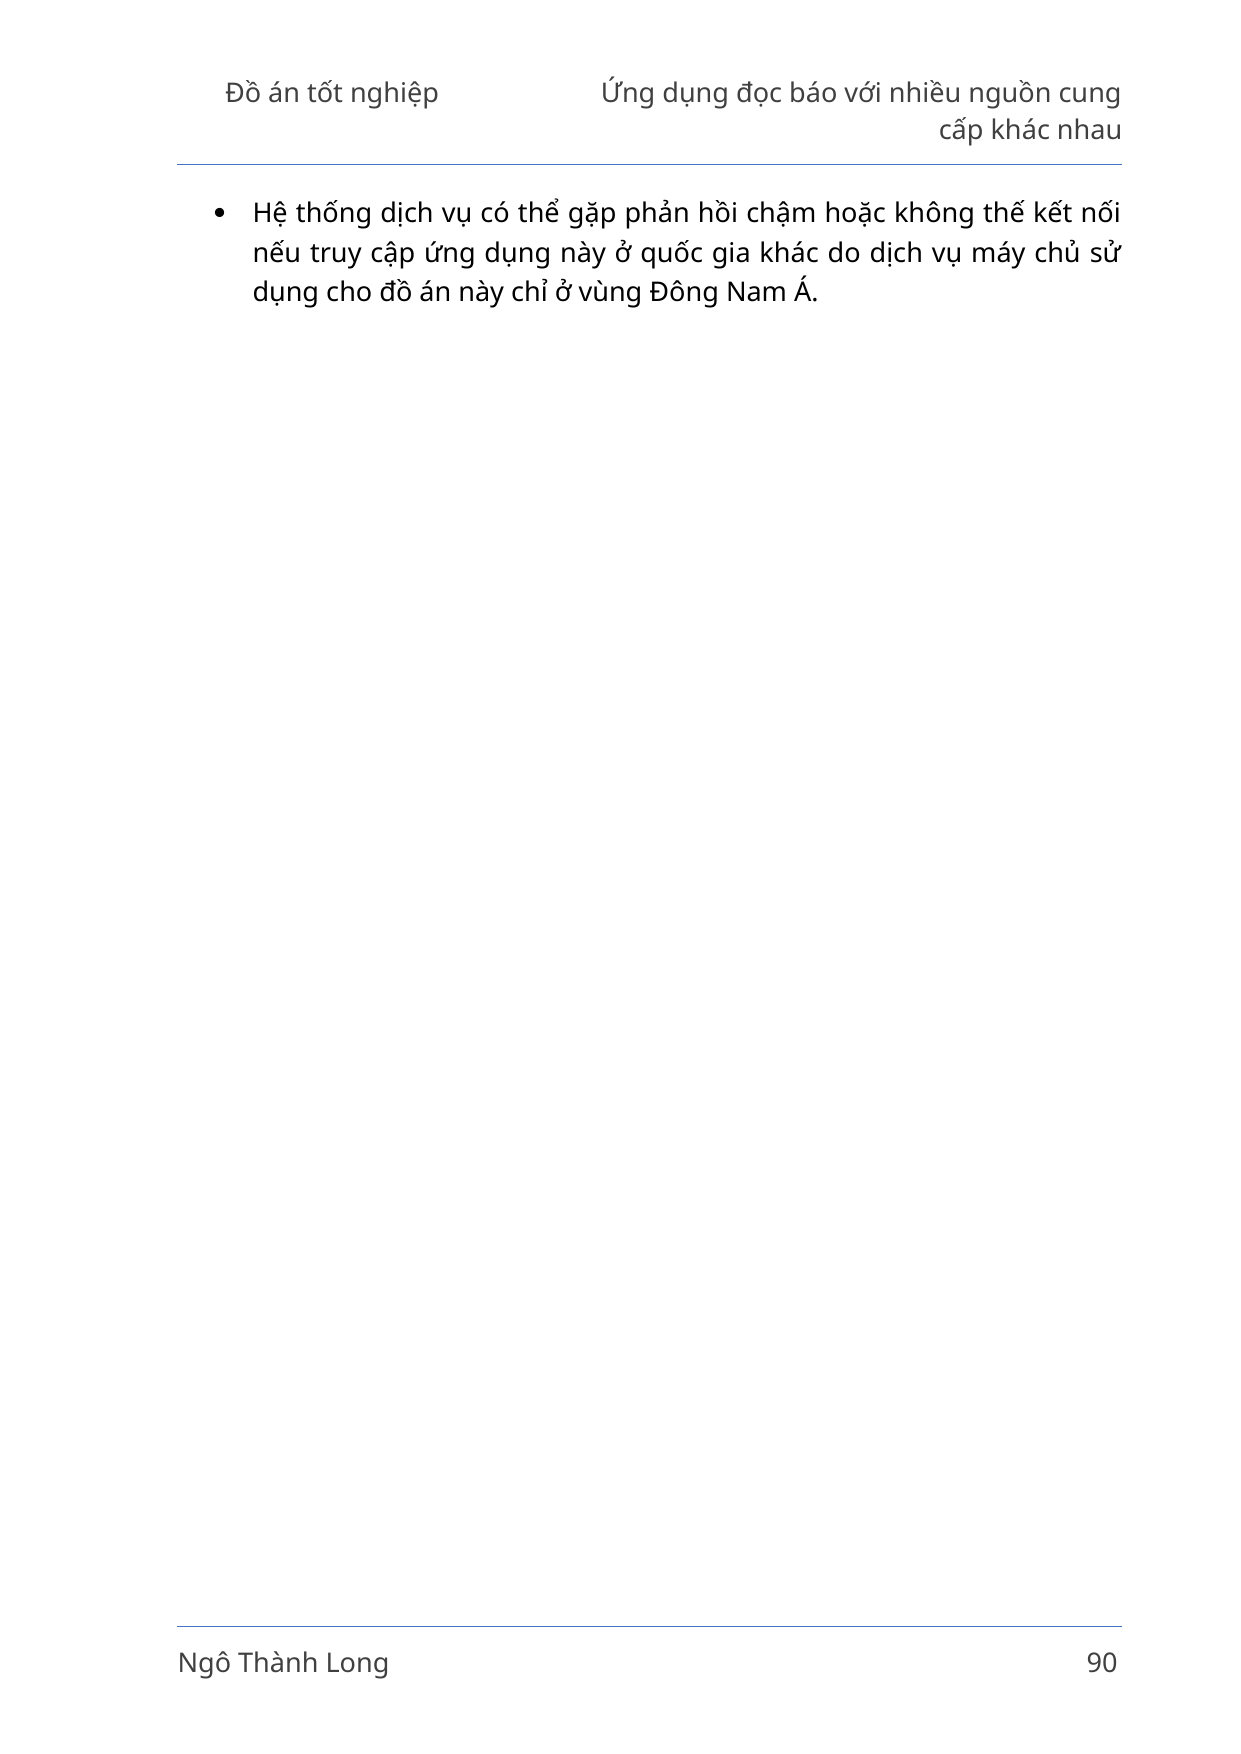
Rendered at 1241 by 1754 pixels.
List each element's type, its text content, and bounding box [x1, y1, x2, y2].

list Hệ thống dịch vụ có thể gặp phản hồi chậm hoặc không thế kết nối nếu truy cập ứng dụng này ở quốc gia khác do dịch vụ máy chủ sử dụng cho đồ án này chỉ ở vùng Đông Nam Á. [215, 193, 1122, 310]
